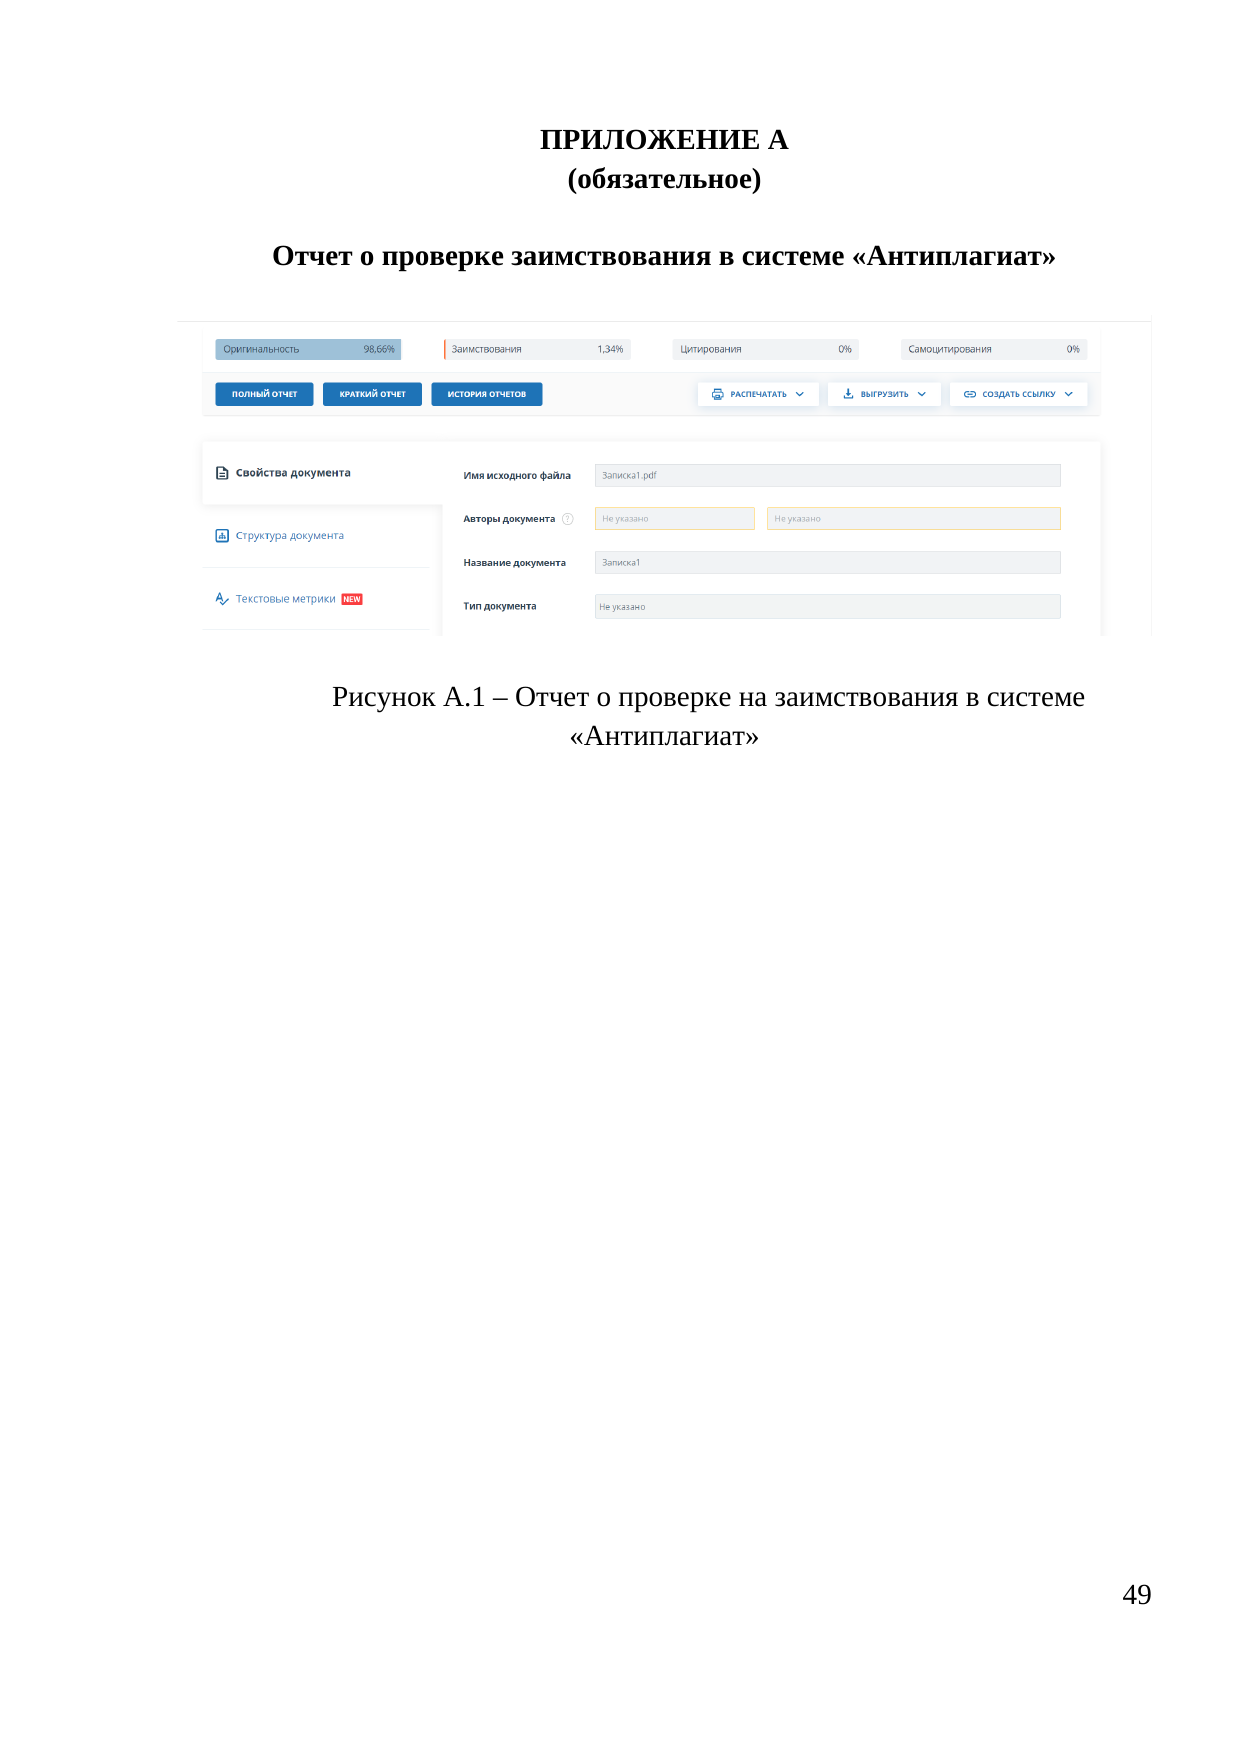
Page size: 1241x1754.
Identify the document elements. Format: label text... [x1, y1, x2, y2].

picture [177, 315, 1152, 636]
text (обязательное) [177, 161, 1152, 194]
text Отчет о проверке заимствования в системе «Антиплагиат» [177, 238, 1152, 271]
subtitle ПРИЛОЖЕНИЕ А [177, 122, 1152, 156]
text Рисунок А.1 – Отчет о проверке на заимствования в системе «Антиплагиат» [177, 679, 1152, 751]
